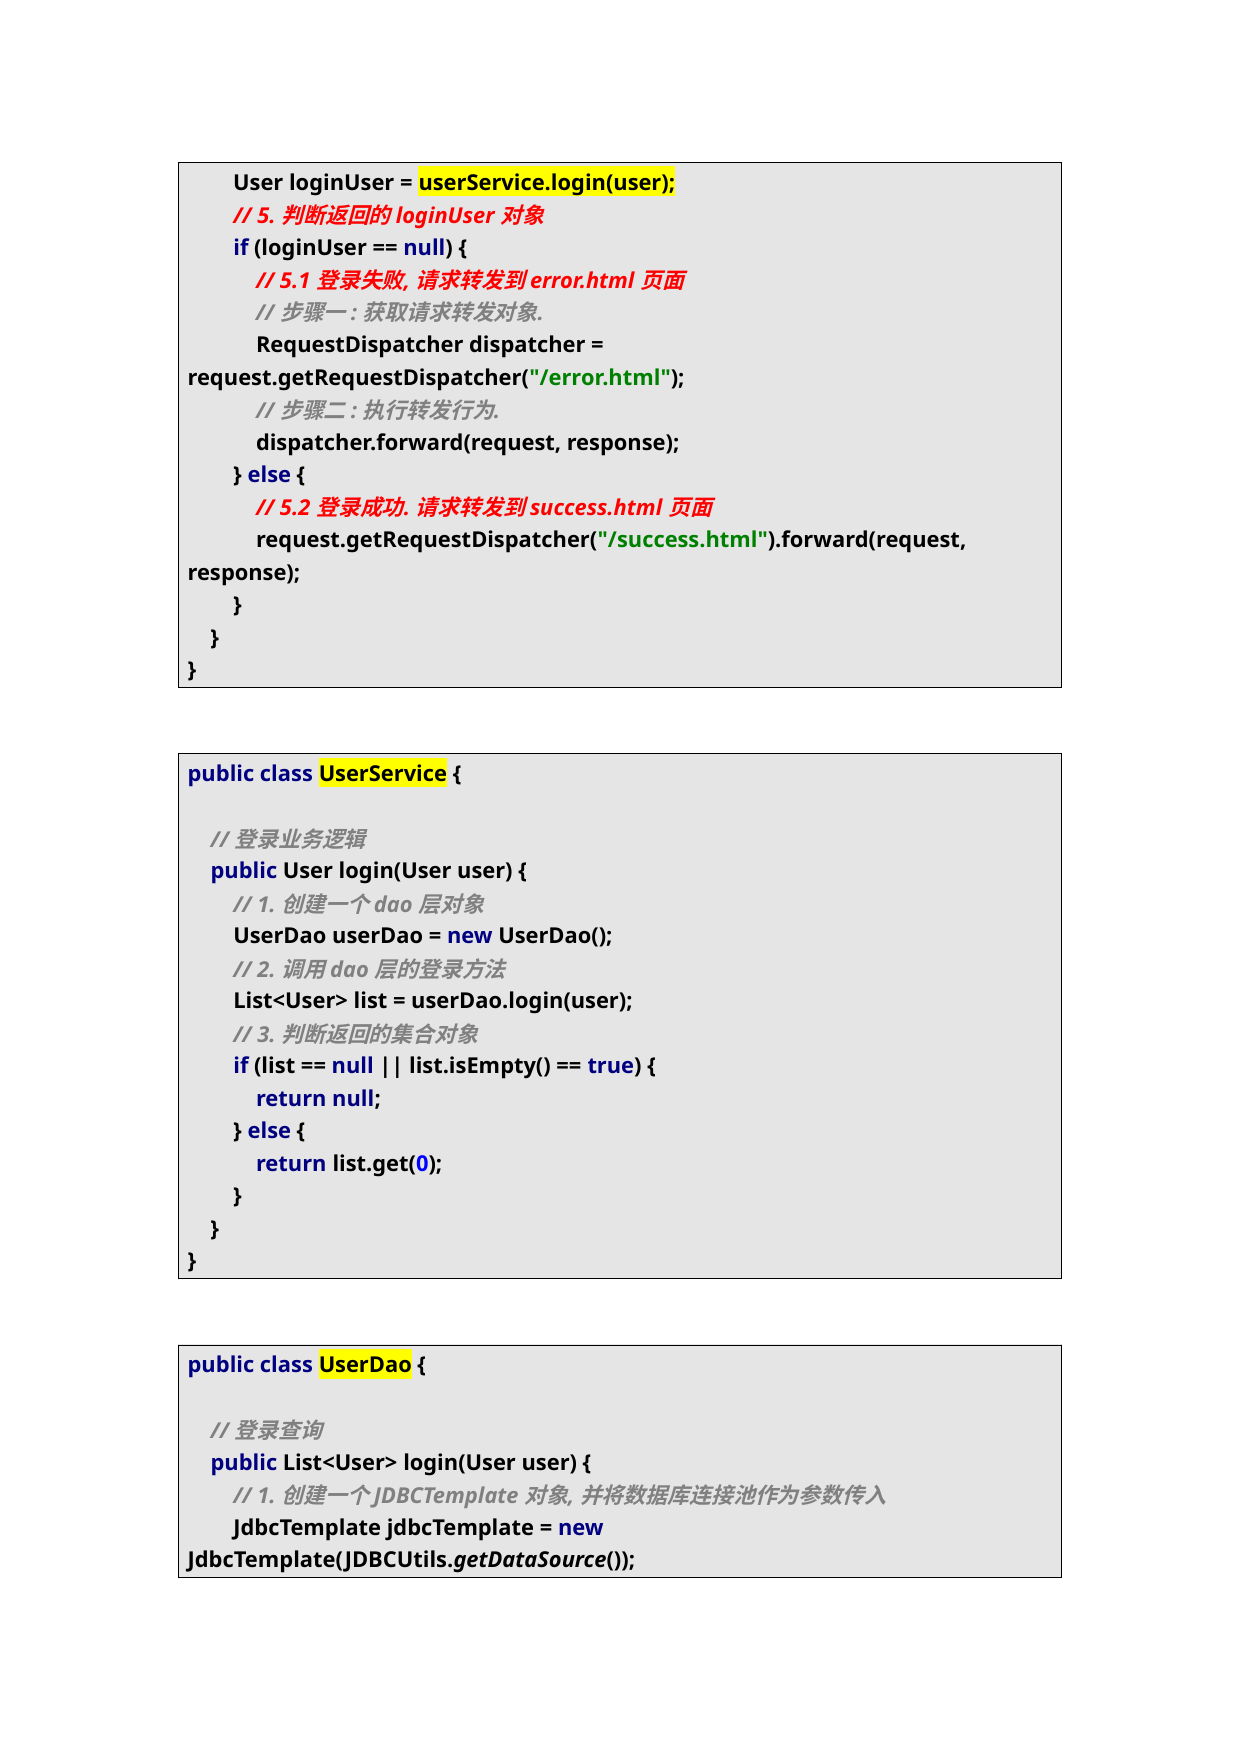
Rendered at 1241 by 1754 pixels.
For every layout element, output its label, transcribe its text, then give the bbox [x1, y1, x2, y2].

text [179, 1346, 1061, 1577]
text public class UserService { // 登录业务逻辑 public User login(User user) { // 1. 创建一个 dao 层对象 UserDao userDao = new UserDao(); // 2. 调用 dao 层的登录方法 List<User> list = userDao.login(user); // 3. 判断返回的集合对象 if (list == null || list.isEmpty() == true) { return null; } else { return list.get(0); } } } [179, 754, 1061, 1278]
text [179, 163, 1061, 687]
